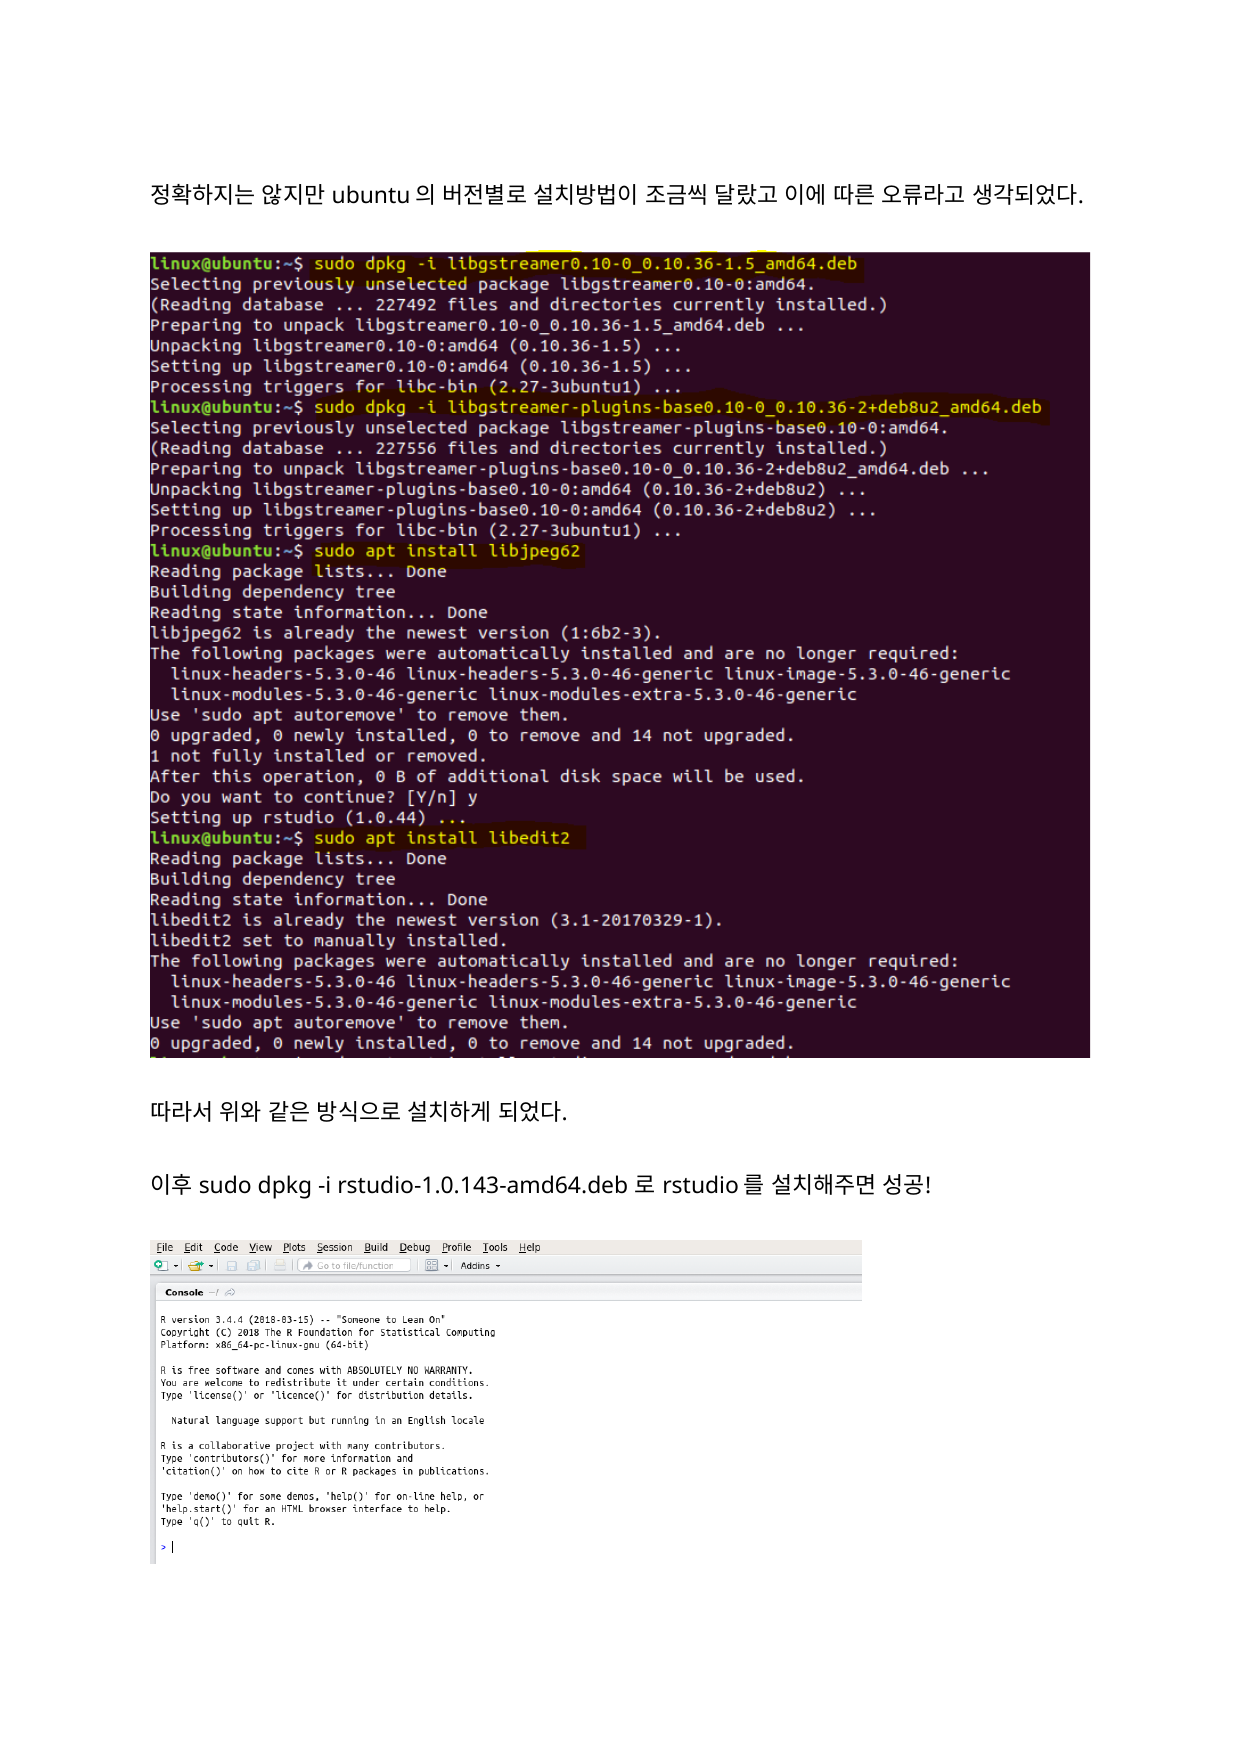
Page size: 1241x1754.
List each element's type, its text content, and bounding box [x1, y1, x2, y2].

picture [150, 1240, 862, 1564]
picture [150, 250, 1091, 1058]
text 따라서 위와 같은 방식으로 설치하게 되었다. [150, 1094, 1090, 1127]
text 정확하지는 않지만 ubuntu의 버전별로 설치방법이 조금씩 달랐고 이에 따른 오류라고 생각되었다. [150, 177, 1090, 211]
text 이후 sudo dpkg -i rstudio-1.0.143-amd64.deb 로 rstudio를 설치해주면 성공! [150, 1167, 1090, 1201]
